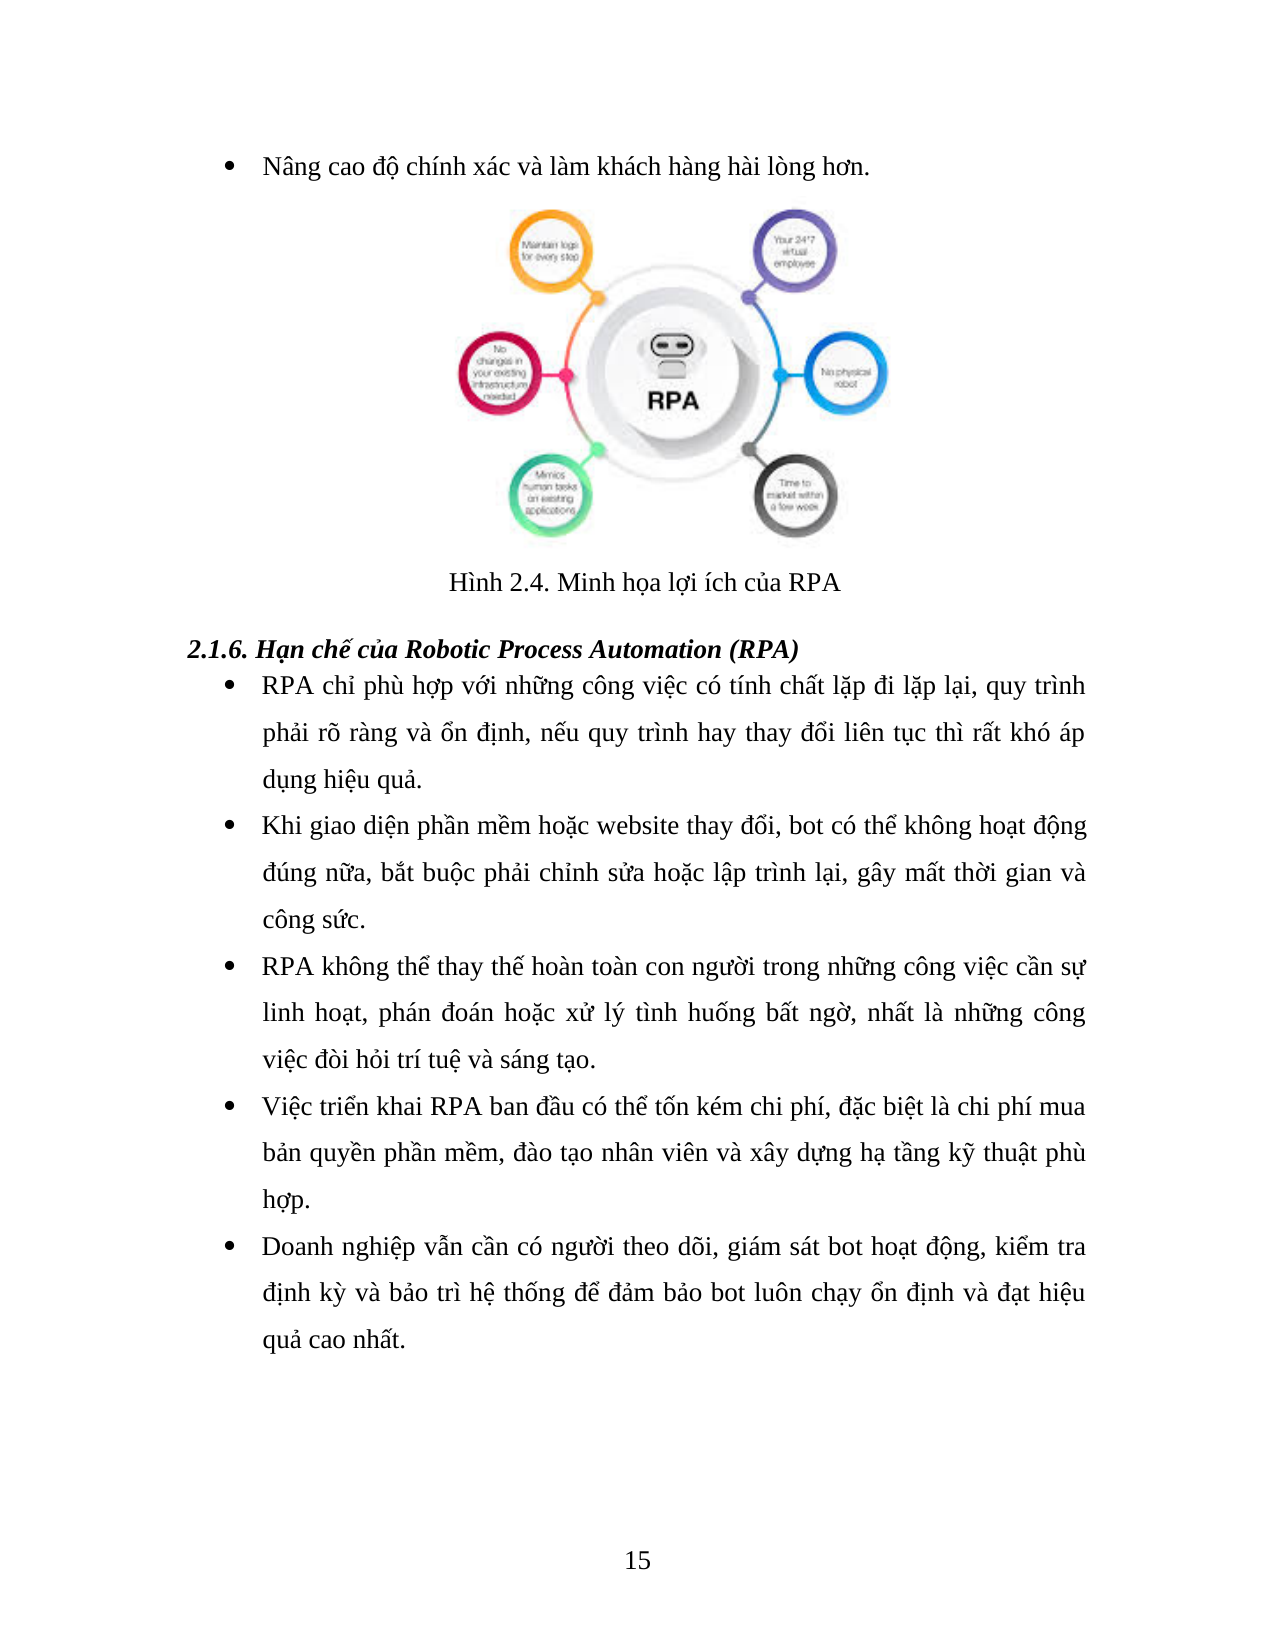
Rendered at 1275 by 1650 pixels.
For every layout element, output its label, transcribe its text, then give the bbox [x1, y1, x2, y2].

list Doanh nghiệp vẫn cần có người theo dõi, giám sát bot hoạt động, kiểm tra định kỳ và bảo trì hệ thống để đảm bảo bot luôn chạy ổn định và đạt hiệu quả cao nhất. [225, 1230, 1087, 1354]
picture [454, 196, 896, 550]
list Việc triển khai RPA ban đầu có thể tốn kém chi phí, đặc biệt là chi phí mua bản quyền phần mềm, đào tạo nhân viên và xây dựng hạ tầng kỹ thuật phù hợp. [225, 1090, 1087, 1214]
list Nâng cao độ chính xác và làm khách hàng hài lòng hơn. [225, 150, 1087, 181]
text Hình 2.4. Minh họa lợi ích của RPA [187, 566, 1087, 597]
list Khi giao diện phần mềm hoặc website thay đổi, bot có thể không hoạt động đúng nữa, bắt buộc phải chỉnh sửa hoặc lập trình lại, gây mất thời gian và công sức. [225, 809, 1087, 934]
list RPA không thể thay thế hoàn toàn con người trong những công việc cần sự linh hoạt, phán đoán hoặc xử lý tình huống bất ngờ, nhất là những công việc đòi hỏi trí tuệ và sáng tạo. [225, 949, 1087, 1074]
list RPA chỉ phù hợp với những công việc có tính chất lặp đi lặp lại, quy trình phải rõ ràng và ổn định, nếu quy trình hay thay đổi liên tục thì rất khó áp dụng hiệu quả. [225, 669, 1087, 794]
subtitle 2.1.6. Hạn chế của Robotic Process Automation (RPA) [187, 634, 1087, 665]
